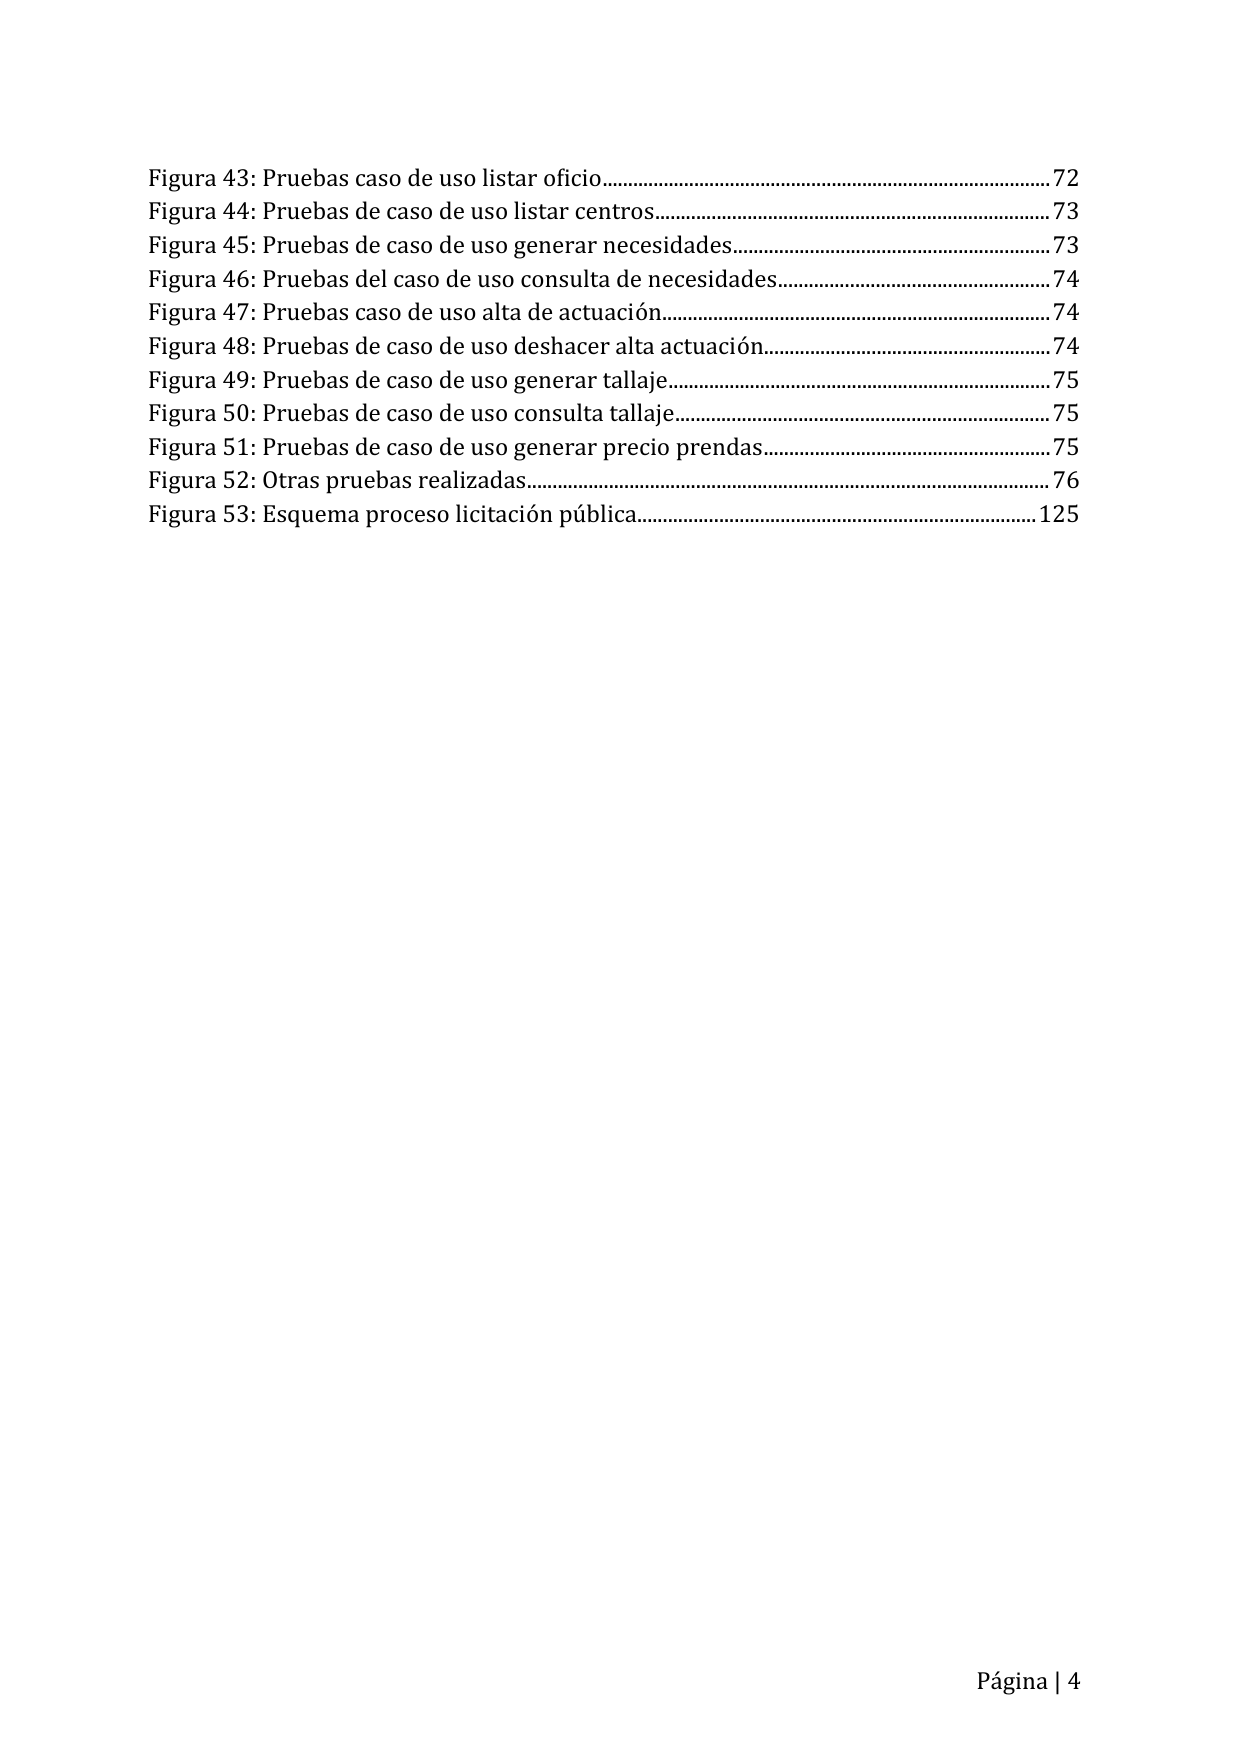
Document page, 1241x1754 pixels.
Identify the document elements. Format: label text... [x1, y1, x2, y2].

text Figura 51: Pruebas de caso de uso generar precio prendas 75 [148, 432, 1081, 461]
text Figura 47: Pruebas caso de uso alta de actuación 74 [148, 297, 1081, 326]
text Figura 44: Pruebas de caso de uso listar centros 73 [148, 196, 1081, 225]
text Figura 52: Otras pruebas realizadas 76 [148, 465, 1081, 494]
text Figura 49: Pruebas de caso de uso generar tallaje 75 [148, 364, 1081, 393]
text Figura 53: Esquema proceso licitación pública 125 [148, 499, 1081, 528]
text Figura 46: Pruebas del caso de uso consulta de necesidades 74 [148, 263, 1081, 293]
text Figura 43: Pruebas caso de uso listar oficio 72 [148, 162, 1081, 192]
text Figura 50: Pruebas de caso de uso consulta tallaje 75 [148, 398, 1081, 427]
text Figura 48: Pruebas de caso de uso deshacer alta actuación 74 [148, 331, 1081, 360]
text Figura 45: Pruebas de caso de uso generar necesidades 73 [148, 230, 1081, 259]
